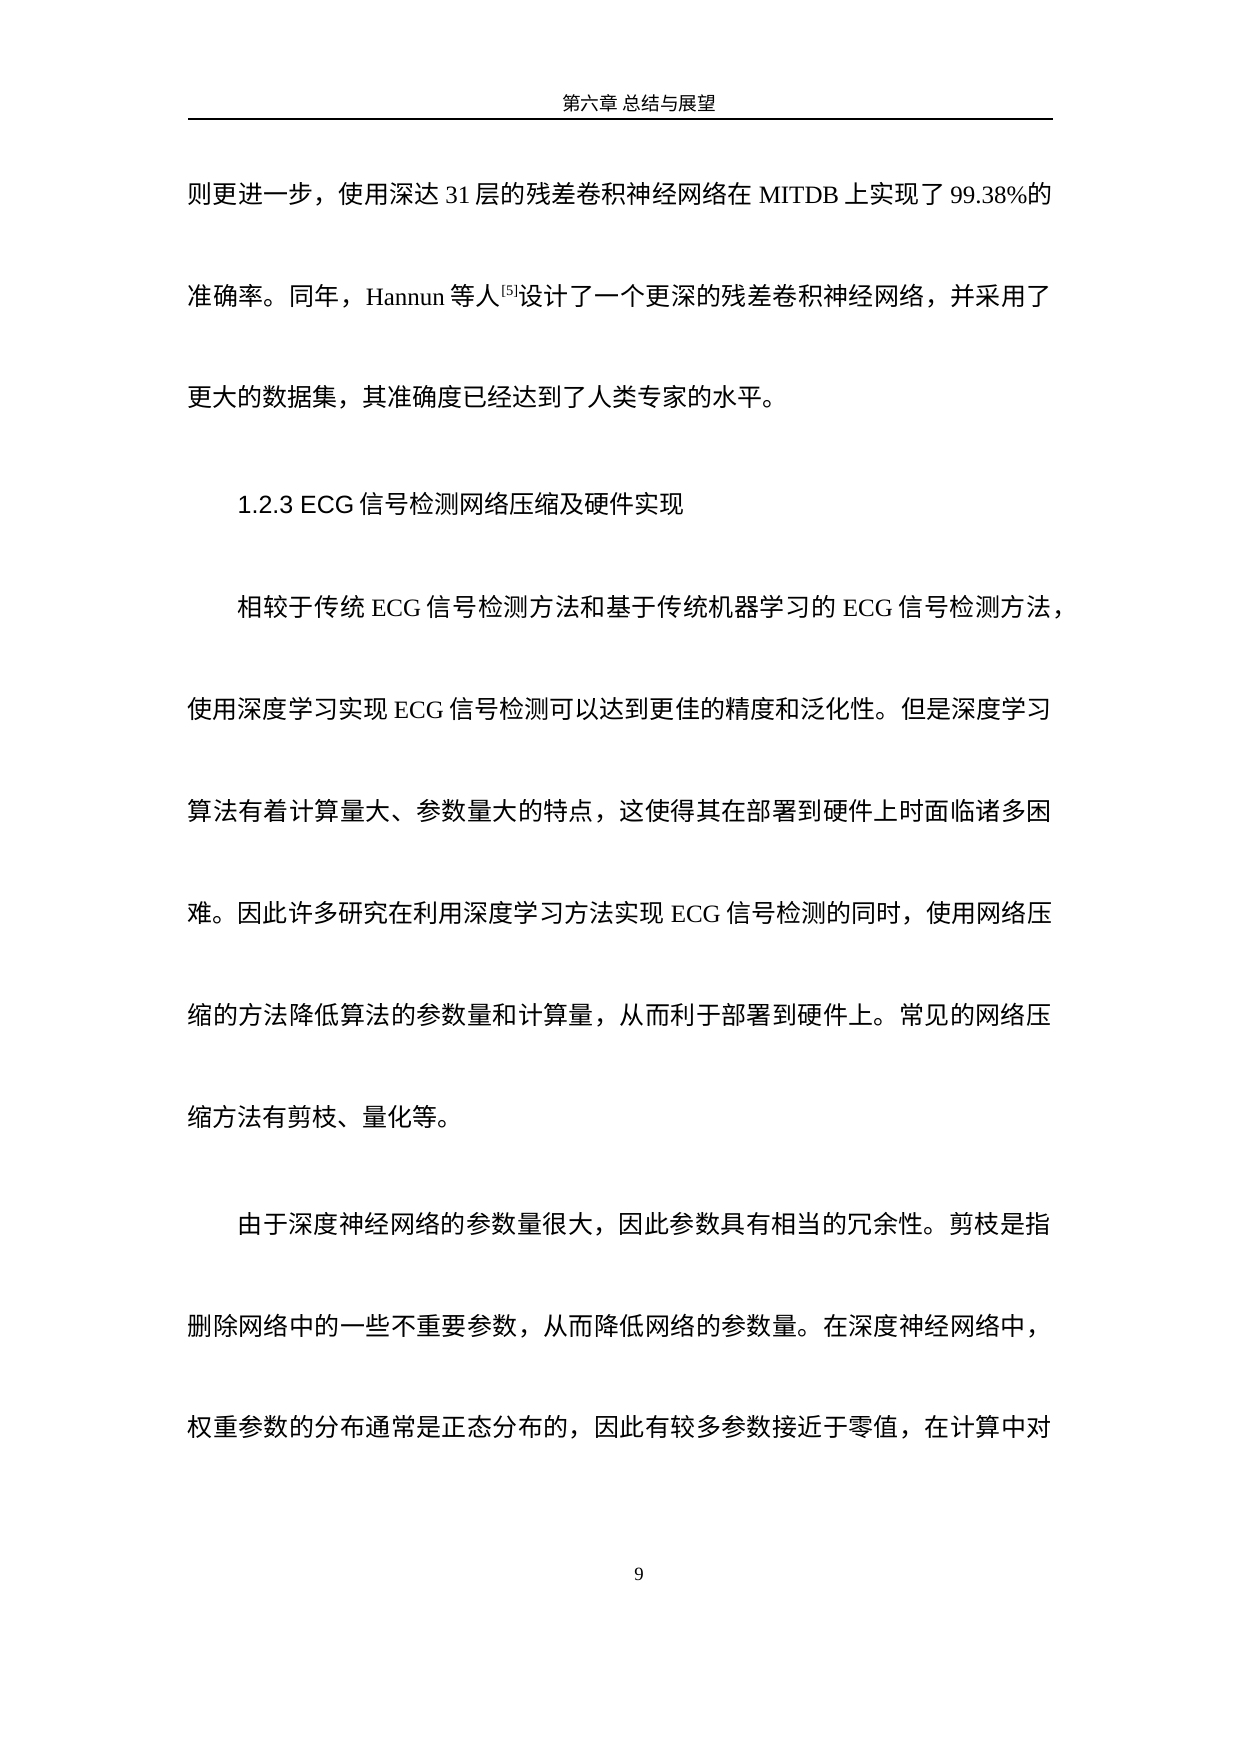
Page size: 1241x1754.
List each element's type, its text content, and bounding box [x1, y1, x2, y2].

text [187, 158, 1053, 430]
text 相较于传统ECG信号检测方法和基于传统机器学习的ECG信号检测方法，使用深度学习实现ECG信号检测可以达到更佳的精度和泛化性。但是深度学习算法有着计算量大、参数量大的特点，这使得其在部署到硬件上时面临诸多困难。因此许多研究在利用深度学习方法实现ECG信号检测的同时，使用网络压缩的方法降低算法的参数量和计算量，从而利于部署到硬件上。常见的网络压缩方法有剪枝、量化等。 [187, 572, 1053, 1149]
text 1.2.3 ECG信号检测网络压缩及硬件实现 [187, 469, 1053, 537]
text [187, 1188, 1053, 1460]
